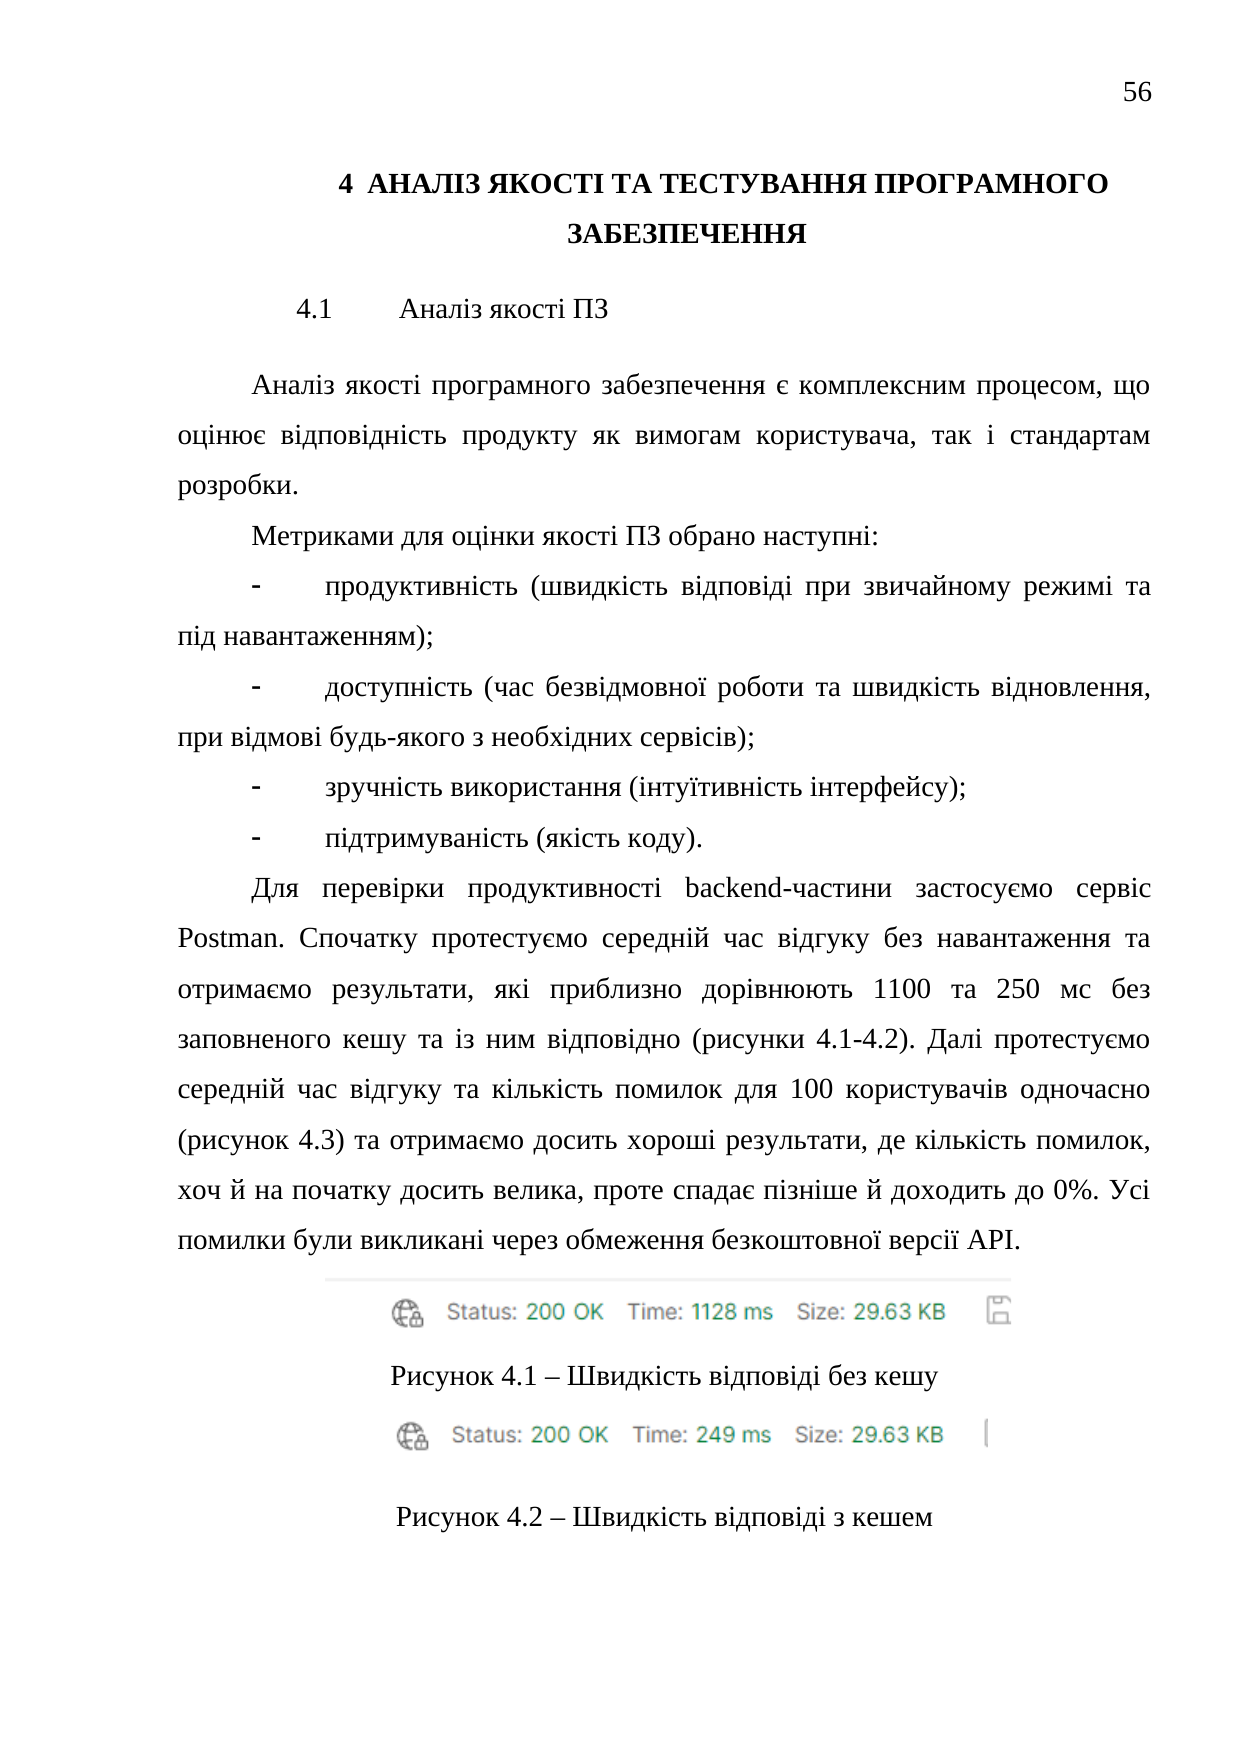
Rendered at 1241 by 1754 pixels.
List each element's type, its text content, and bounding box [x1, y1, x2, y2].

text Для перевірки продуктивності backend-частини застосуємо сервіс Postman. Спочатку протестуємо середній час відгуку без навантаження та отримаємо результати, які приблизно дорівнюють 1100 та 250 мс без заповненого кешу та із ним відповідно (рисунки 4.1-4.2). Далі протестуємо середній час відгуку та кількість помилок для 100 користувачів одночасно (рисунок 4.3) та отримаємо досить хороші результати, де кількість помилок, хоч й на початку досить велика, проте спадає пізніше й доходить до 0%. Усі помилки були викликані через обмеження безкоштовної версії API. [177, 870, 1152, 1256]
picture [341, 1408, 988, 1482]
text Рисунок 4.2 – Швидкість відповіді з кешем [177, 1499, 1152, 1532]
text АНАЛІЗ ЯКОСТІ ТА ТЕСТУВАННЯ ПРОГРАМНОГО ЗАБЕЗПЕЧЕННЯ [222, 166, 1152, 250]
text Метриками для оцінки якості ПЗ обрано наступні: [177, 518, 1152, 551]
text Аналіз якості програмного забезпечення є комплексним процесом, що оцінює відповідність продукту як вимогам користувача, так і стандартам розробки. [177, 367, 1152, 501]
picture [325, 1272, 1012, 1342]
list підтримуваність (якість коду). [177, 820, 1152, 853]
text Рисунок 4.1 – Швидкість відповіді без кешу [177, 1358, 1152, 1392]
list зручність використання (інтуїтивність інтерфейсу); [177, 769, 1152, 803]
text Аналіз якості ПЗ [222, 291, 1152, 325]
list доступність (час безвідмовної роботи та швидкість відновлення, при відмові будь-якого з необхідних сервісів); [177, 669, 1152, 753]
list продуктивність (швидкість відповіді при звичайному режимі та під навантаженням); [177, 568, 1152, 652]
